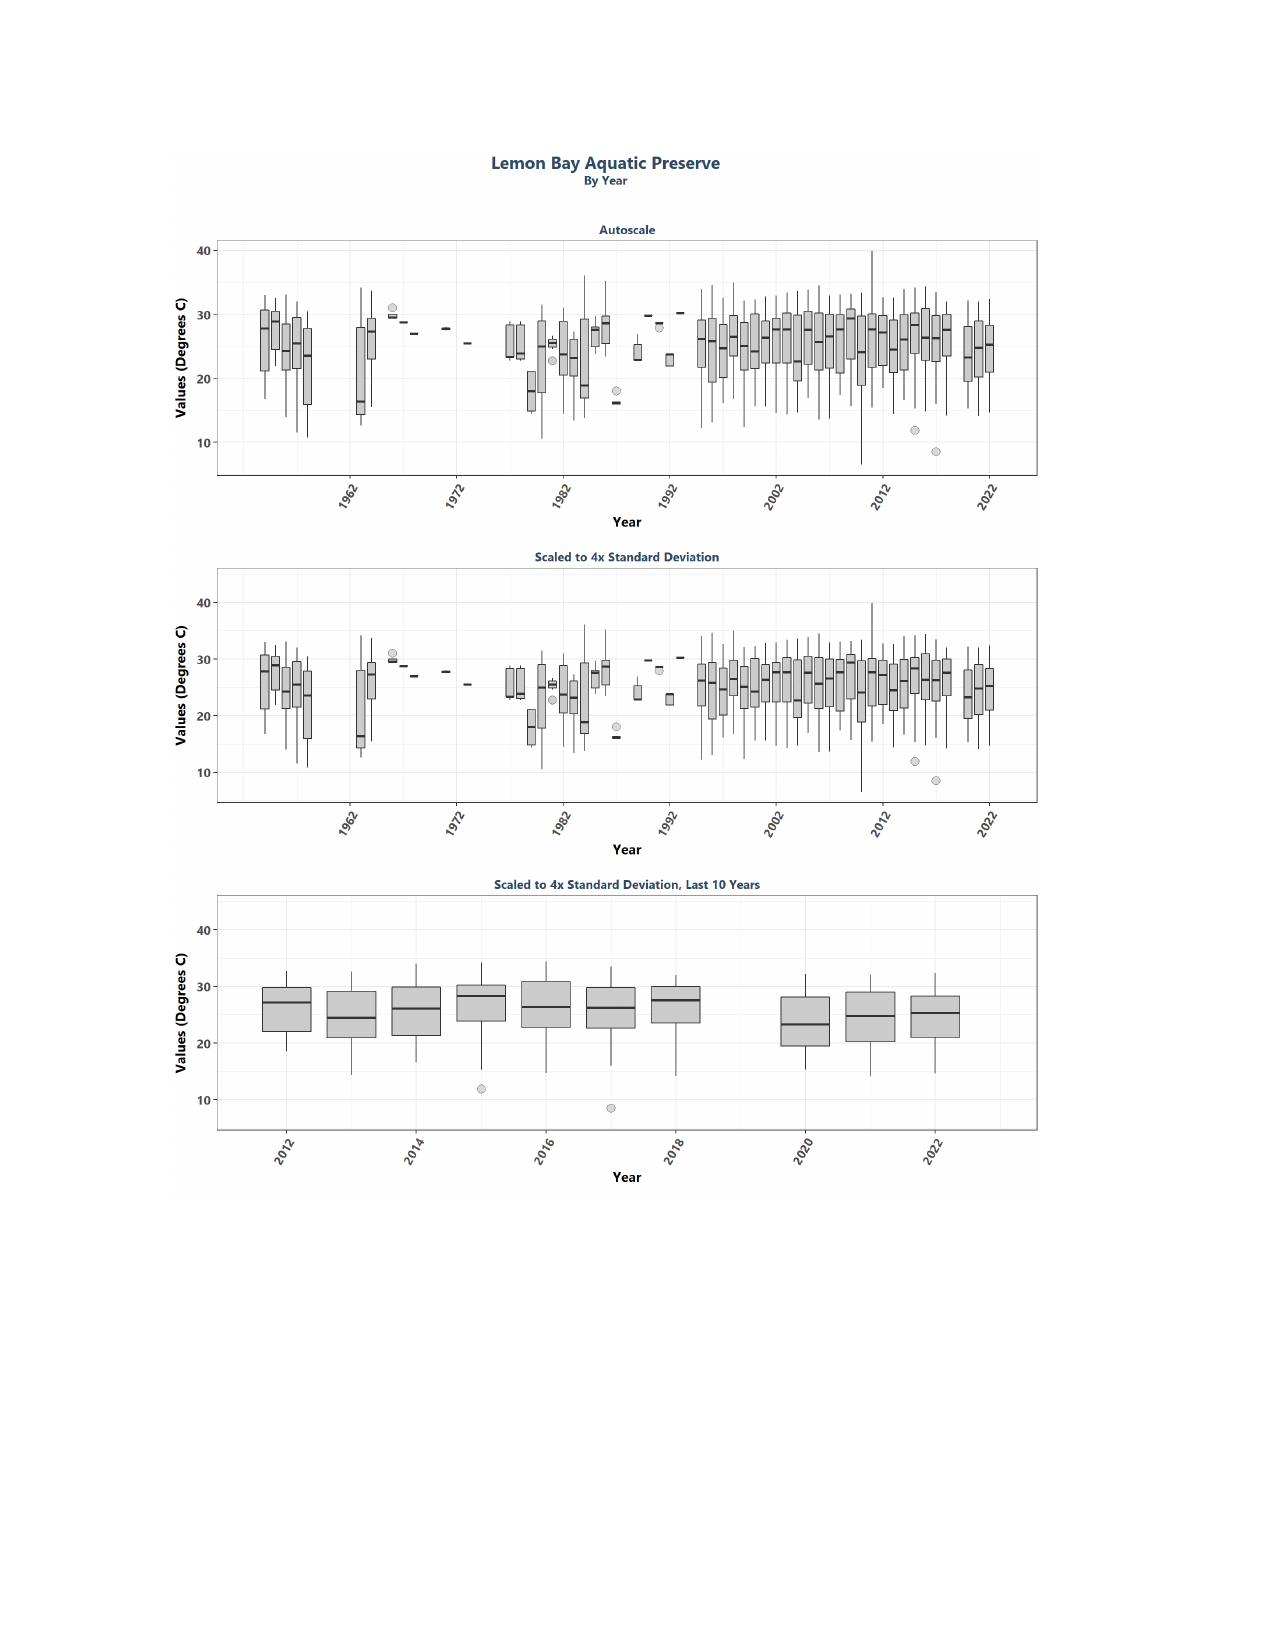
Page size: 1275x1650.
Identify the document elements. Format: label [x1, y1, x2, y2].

picture [168, 150, 1044, 1200]
